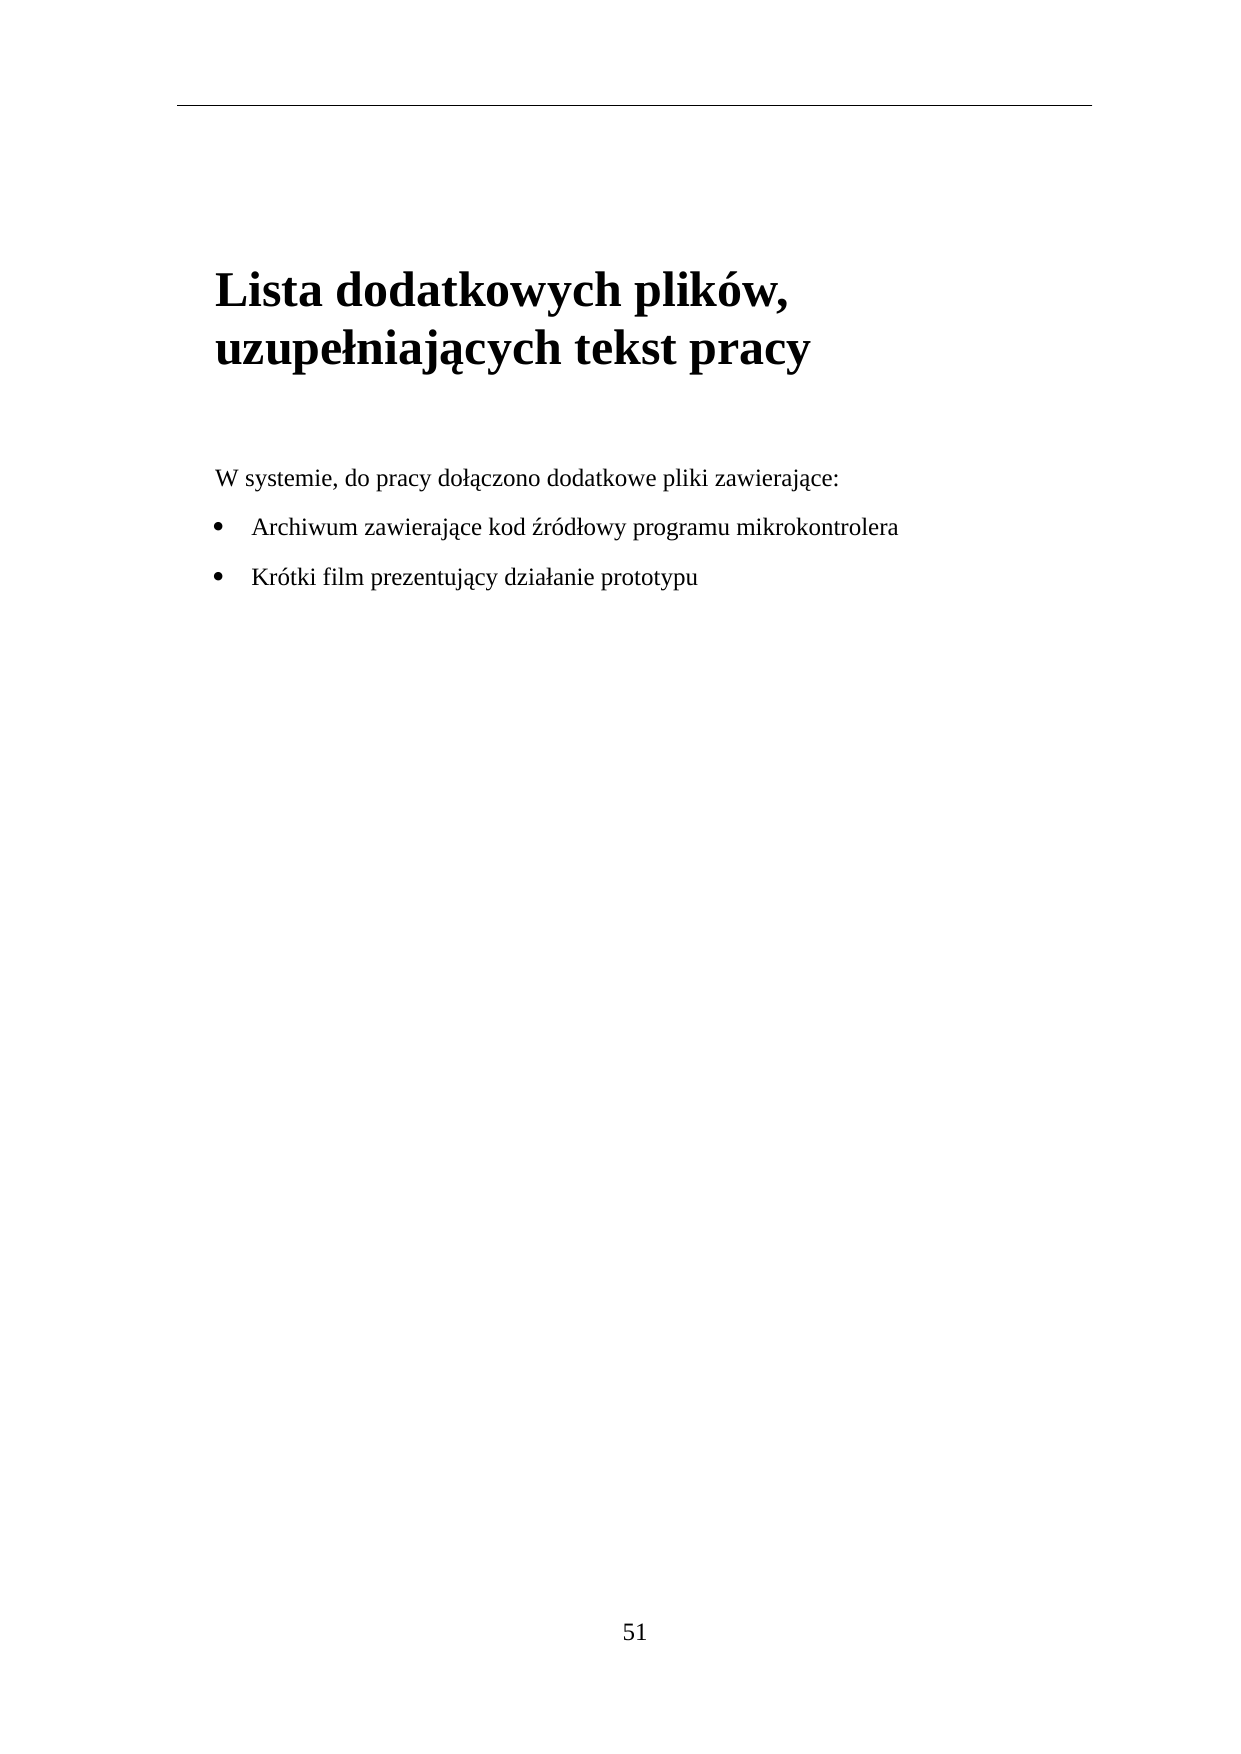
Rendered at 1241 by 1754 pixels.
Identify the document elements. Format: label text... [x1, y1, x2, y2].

list Krótki film prezentujący działanie prototypu [214, 562, 1092, 591]
subtitle Lista dodatkowych plików, uzupełniających tekst pracy [215, 260, 1092, 375]
text W systemie, do pracy dołączono dodatkowe pliki zawierające: [177, 463, 1092, 491]
list Archiwum zawierające kod źródłowy programu mikrokontrolera [214, 512, 1092, 541]
